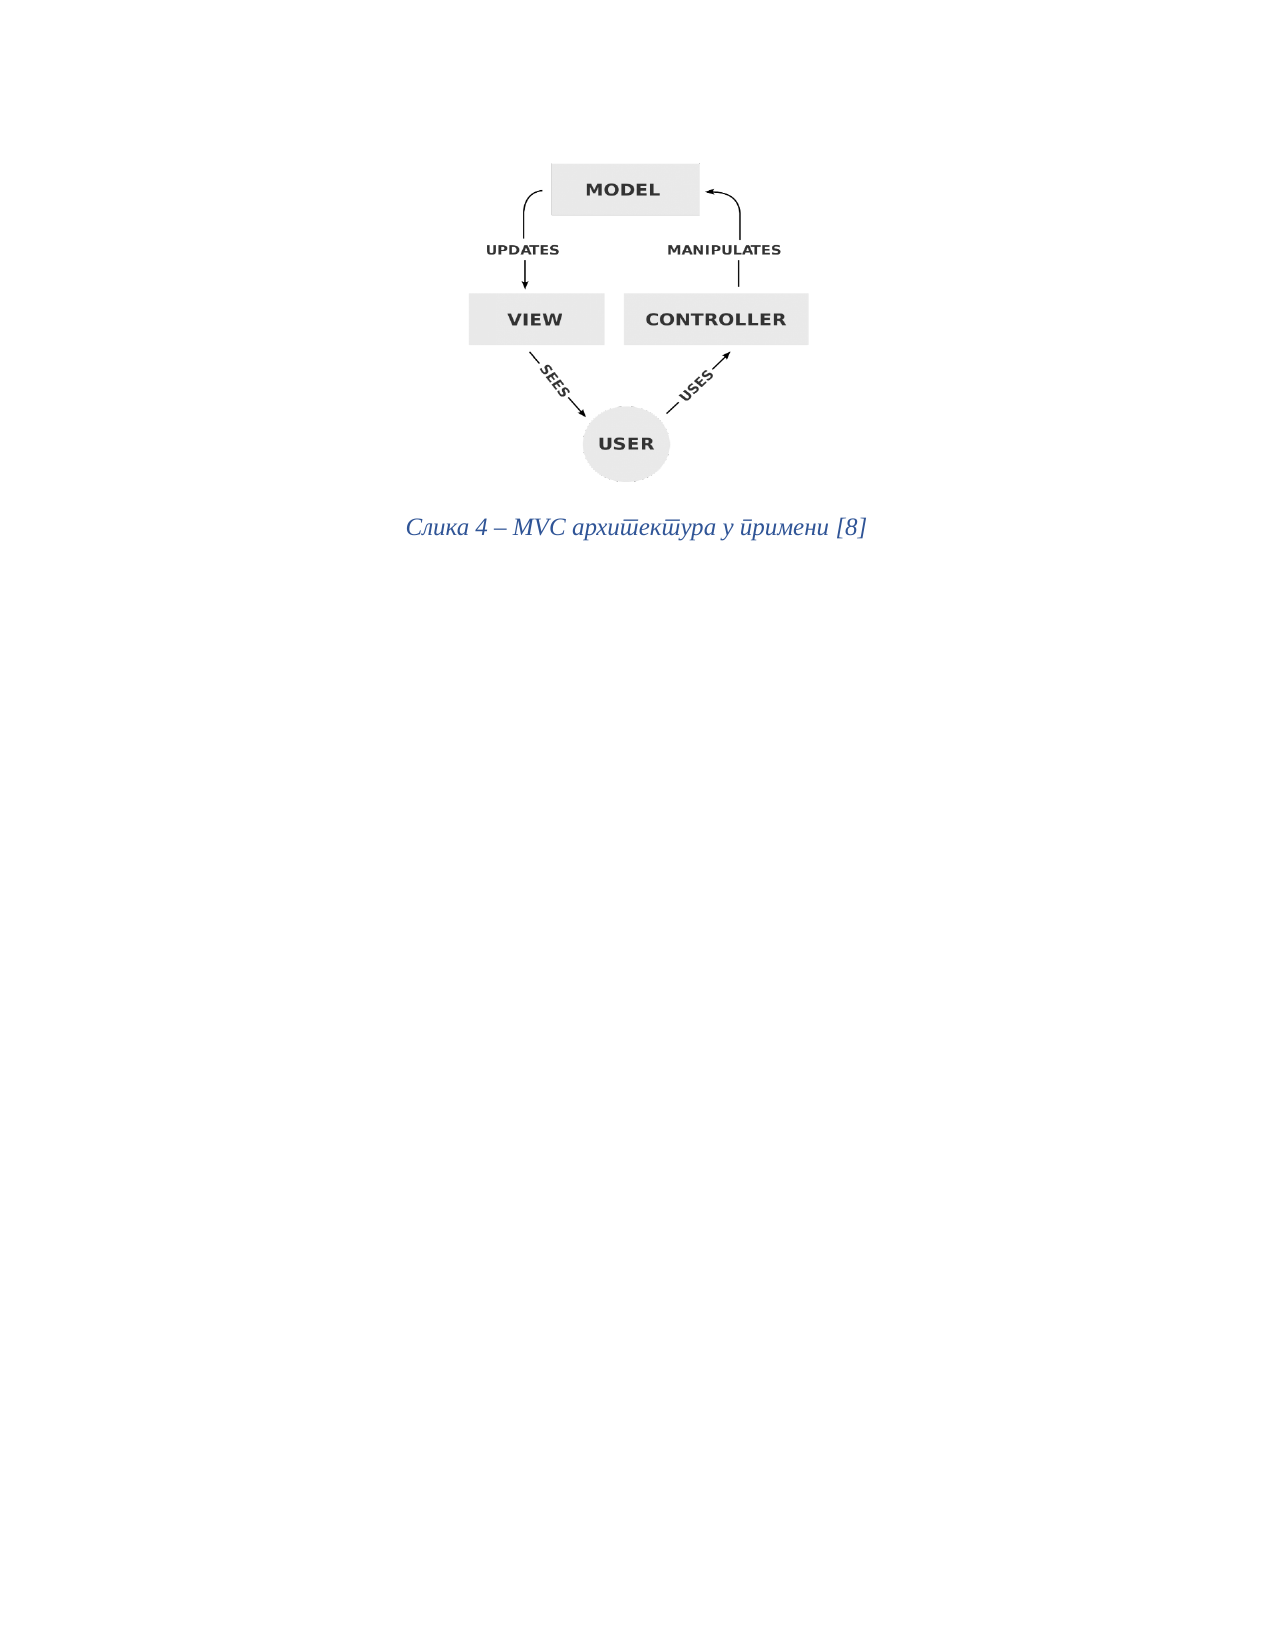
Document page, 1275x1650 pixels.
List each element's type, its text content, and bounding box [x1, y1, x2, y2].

picture [457, 150, 818, 496]
subtitle Слика 4 – MVC архитектура у примени [150, 512, 1125, 541]
